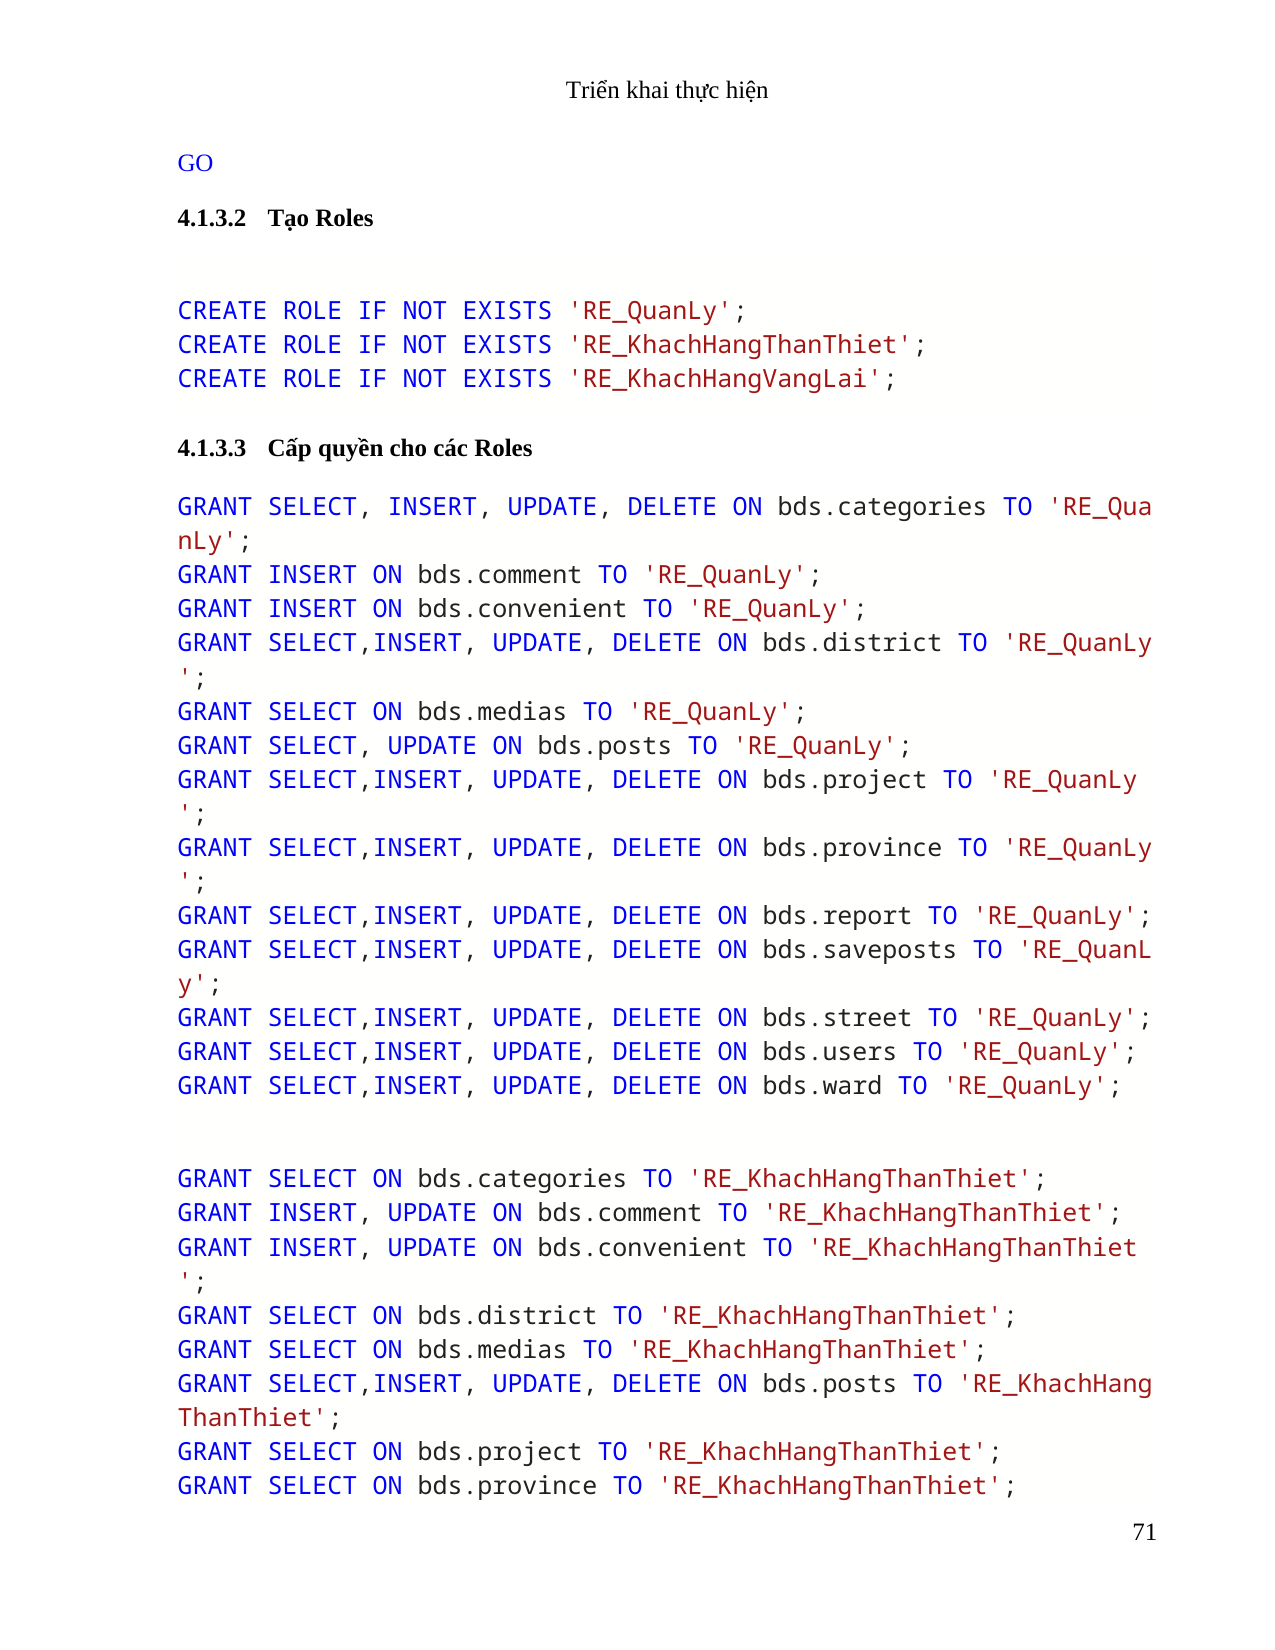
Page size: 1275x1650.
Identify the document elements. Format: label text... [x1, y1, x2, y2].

text GRANT SELECT ON bds.medias TO 'RE_KhachHangThanThiet'; [177, 1331, 1157, 1365]
text CREATE ROLE IF NOT EXISTS 'RE_KhachHangVangLai'; [177, 361, 1157, 395]
text GRANT INSERT, UPDATE ON bds.convenient TO 'RE_KhachHangThanThiet'; [177, 1229, 1157, 1297]
text GRANT SELECT,INSERT, UPDATE, DELETE ON bds.saveposts TO 'RE_QuanLy'; [177, 932, 1157, 1000]
subtitle Tạo Roles [177, 203, 1157, 232]
subtitle Cấp quyền cho các Roles [177, 433, 1157, 462]
text GRANT SELECT,INSERT, UPDATE, DELETE ON bds.street TO 'RE_QuanLy'; [177, 1000, 1157, 1034]
text GRANT SELECT,INSERT, UPDATE, DELETE ON bds.project TO 'RE_QuanLy'; [177, 761, 1157, 829]
text GO [177, 148, 1157, 176]
text GRANT SELECT,INSERT, UPDATE, DELETE ON bds.posts TO 'RE_KhachHangThanThiet'; [177, 1365, 1157, 1433]
text GRANT INSERT ON bds.convenient TO 'RE_QuanLy'; [177, 591, 1157, 625]
text CREATE ROLE IF NOT EXISTS 'RE_QuanLy'; [177, 293, 1157, 327]
text GRANT INSERT, UPDATE ON bds.comment TO 'RE_KhachHangThanThiet'; [177, 1195, 1157, 1229]
text CREATE ROLE IF NOT EXISTS 'RE_KhachHangThanThiet'; [177, 327, 1157, 361]
text GRANT SELECT ON bds.project TO 'RE_KhachHangThanThiet'; [177, 1433, 1157, 1468]
text GRANT SELECT ON bds.province TO 'RE_KhachHangThanThiet'; [177, 1468, 1157, 1502]
text GRANT SELECT ON bds.categories TO 'RE_KhachHangThanThiet'; [177, 1161, 1157, 1195]
text GRANT SELECT, UPDATE ON bds.posts TO 'RE_QuanLy'; [177, 727, 1157, 761]
text GRANT SELECT,INSERT, UPDATE, DELETE ON bds.users TO 'RE_QuanLy'; [177, 1034, 1157, 1068]
text GRANT SELECT, INSERT, UPDATE, DELETE ON bds.categories TO 'RE_QuanLy'; [177, 489, 1157, 557]
text GRANT SELECT ON bds.medias TO 'RE_QuanLy'; [177, 693, 1157, 727]
text GRANT SELECT,INSERT, UPDATE, DELETE ON bds.province TO 'RE_QuanLy'; [177, 829, 1157, 898]
text GRANT SELECT ON bds.district TO 'RE_KhachHangThanThiet'; [177, 1297, 1157, 1331]
text GRANT SELECT,INSERT, UPDATE, DELETE ON bds.report TO 'RE_QuanLy'; [177, 898, 1157, 932]
text GRANT SELECT,INSERT, UPDATE, DELETE ON bds.district TO 'RE_QuanLy'; [177, 625, 1157, 693]
text GRANT SELECT,INSERT, UPDATE, DELETE ON bds.ward TO 'RE_QuanLy'; [177, 1068, 1157, 1102]
text GRANT INSERT ON bds.comment TO 'RE_QuanLy'; [177, 557, 1157, 591]
